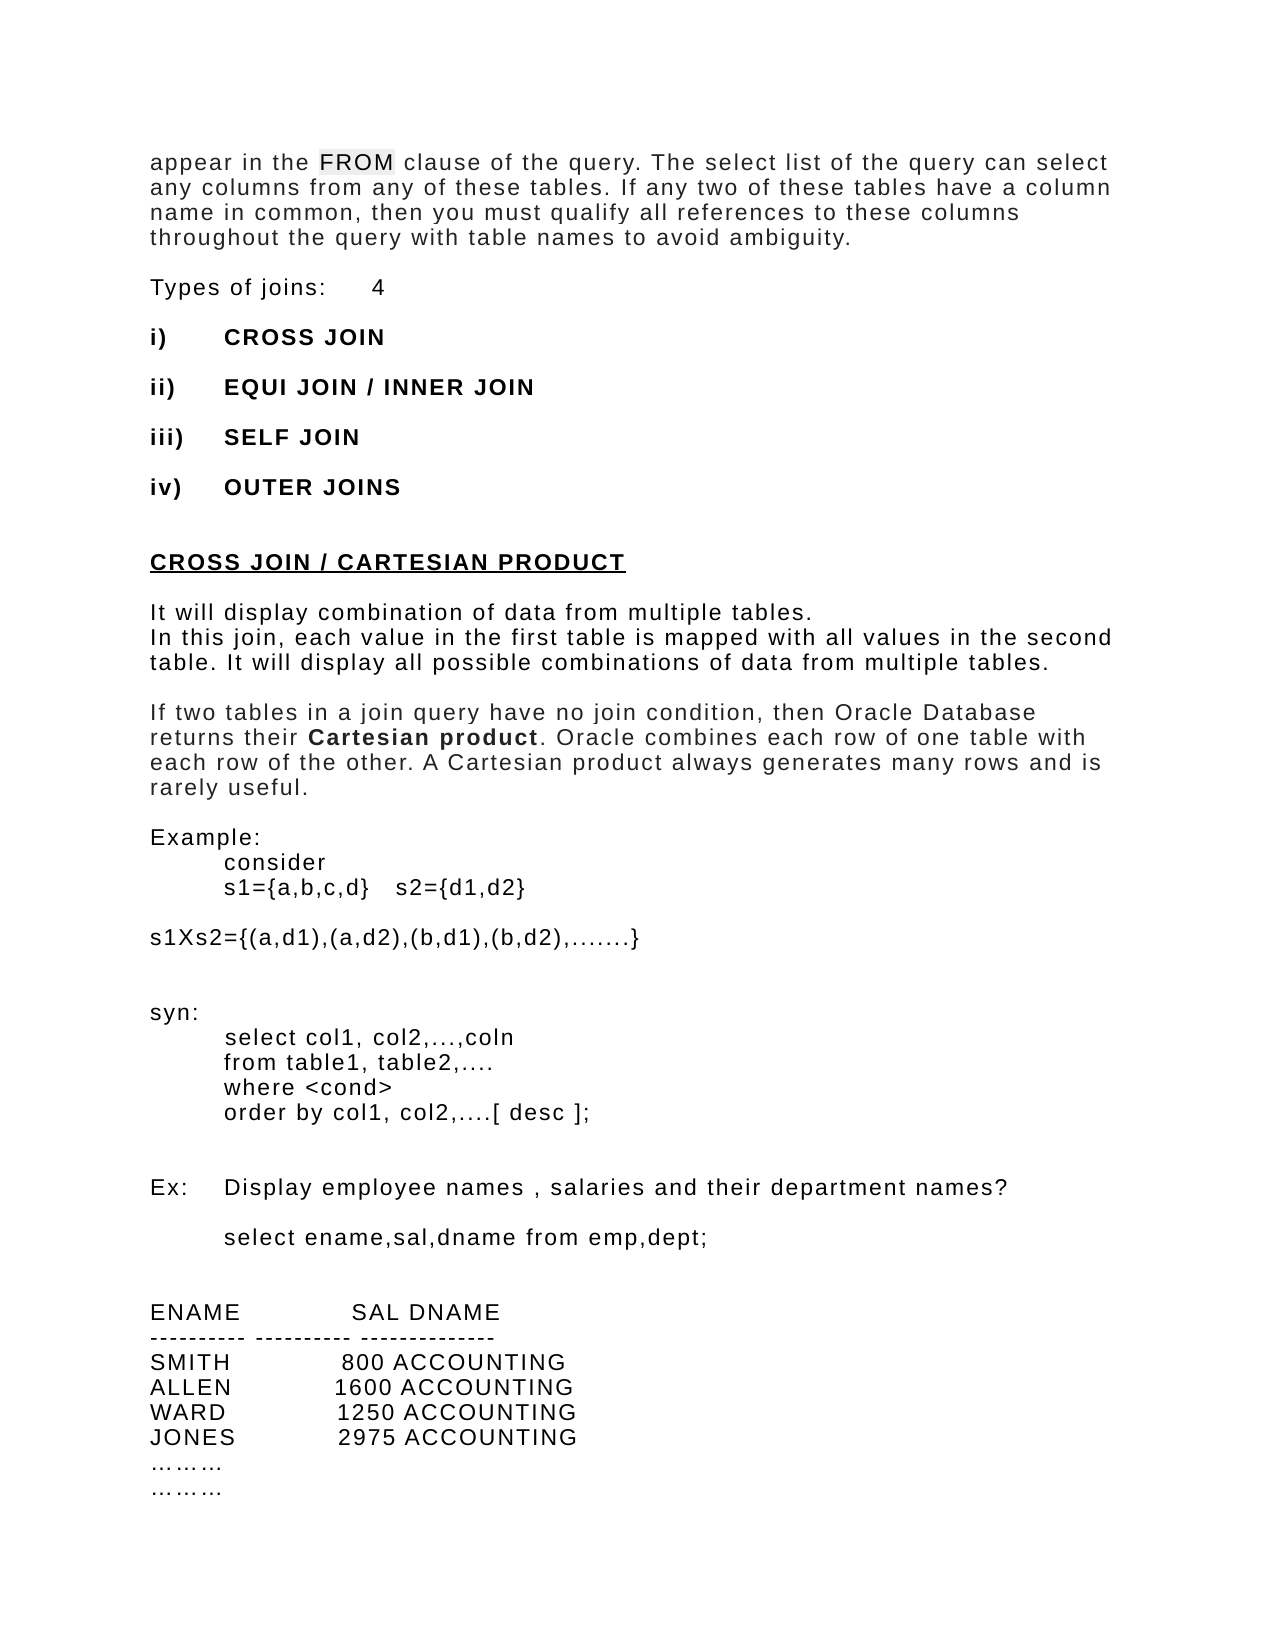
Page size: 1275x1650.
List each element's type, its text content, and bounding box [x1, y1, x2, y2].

text JONES 2975 ACCOUNTING [150, 1425, 1125, 1450]
text SMITH 800 ACCOUNTING [150, 1350, 1125, 1375]
text iii) SELF JOIN [150, 425, 1125, 450]
text s1={a,b,c,d} s2={d1,d2} [150, 875, 1125, 900]
text ……… [150, 1450, 1125, 1475]
text ……… [150, 1475, 1125, 1500]
text iv) OUTER JOINS [150, 475, 1125, 500]
text select ename,sal,dname from emp,dept; [150, 1225, 1125, 1250]
text In this join, each value in the first table is mapped with all values in the second table. It will display all possible combinations of data from multiple tables. [150, 625, 1125, 675]
text i) CROSS JOIN [150, 325, 1125, 350]
text If two tables in a join query have no join condition, then Oracle Database returns their Cartesian product. Oracle combines each row of one table with each row of the other. A Cartesian product always generates many rows and is rarely useful. [317, 700, 1125, 800]
text from table1, table2,.... [150, 1050, 1125, 1075]
text Types of joins: 4 [150, 275, 1125, 300]
text order by col1, col2,....[ desc ]; [150, 1100, 1125, 1125]
text ---------- ---------- -------------- [150, 1325, 1125, 1350]
text consider [150, 850, 1125, 875]
text Ex: Display employee names , salaries and their department names? [150, 1175, 1125, 1200]
text select col1, col2,...,coln [150, 1025, 1125, 1050]
text Example: [150, 825, 1125, 850]
text CROSS JOIN / CARTESIAN PRODUCT [150, 550, 1125, 575]
text WARD 1250 ACCOUNTING [150, 1400, 1125, 1425]
text ENAME SAL DNAME [150, 1300, 1125, 1325]
text ALLEN 1600 ACCOUNTING [150, 1375, 1125, 1400]
text where <cond> [150, 1075, 1125, 1100]
text syn: [150, 1000, 1125, 1025]
text s1Xs2={(a,d1),(a,d2),(b,d1),(b,d2),.......} [150, 925, 1125, 950]
text It will display combination of data from multiple tables. [150, 600, 1125, 625]
text ii) EQUI JOIN / INNER JOIN [150, 375, 1125, 400]
